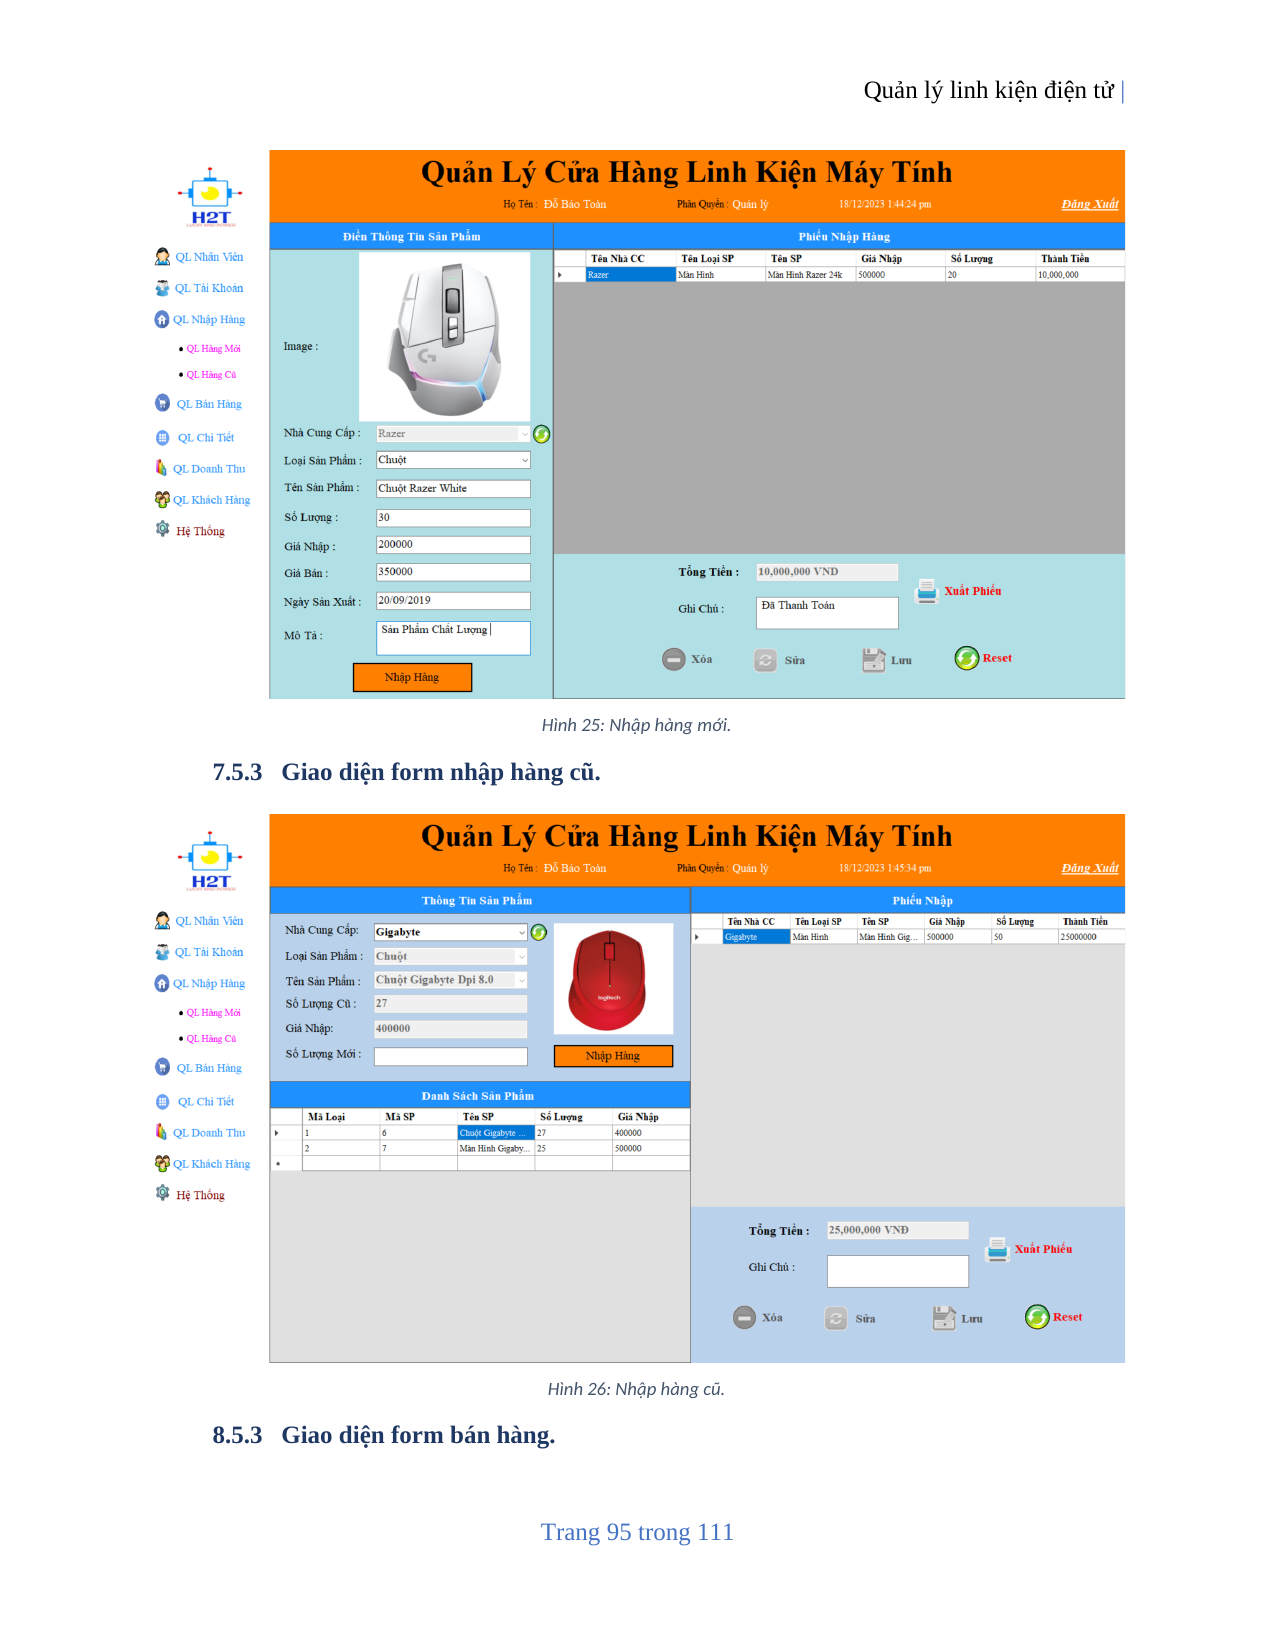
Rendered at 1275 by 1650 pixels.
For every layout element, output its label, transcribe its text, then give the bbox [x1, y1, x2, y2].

text Hình 26: Nhập hàng cũ. [150, 1377, 1125, 1400]
subtitle Giao diện form nhập hàng cũ. [262, 757, 1125, 785]
subtitle Giao diện form bán hàng. [262, 1421, 1125, 1449]
text Hình 25: Nhập hàng mới. [150, 713, 1125, 736]
picture [150, 150, 1125, 699]
picture [150, 814, 1125, 1363]
